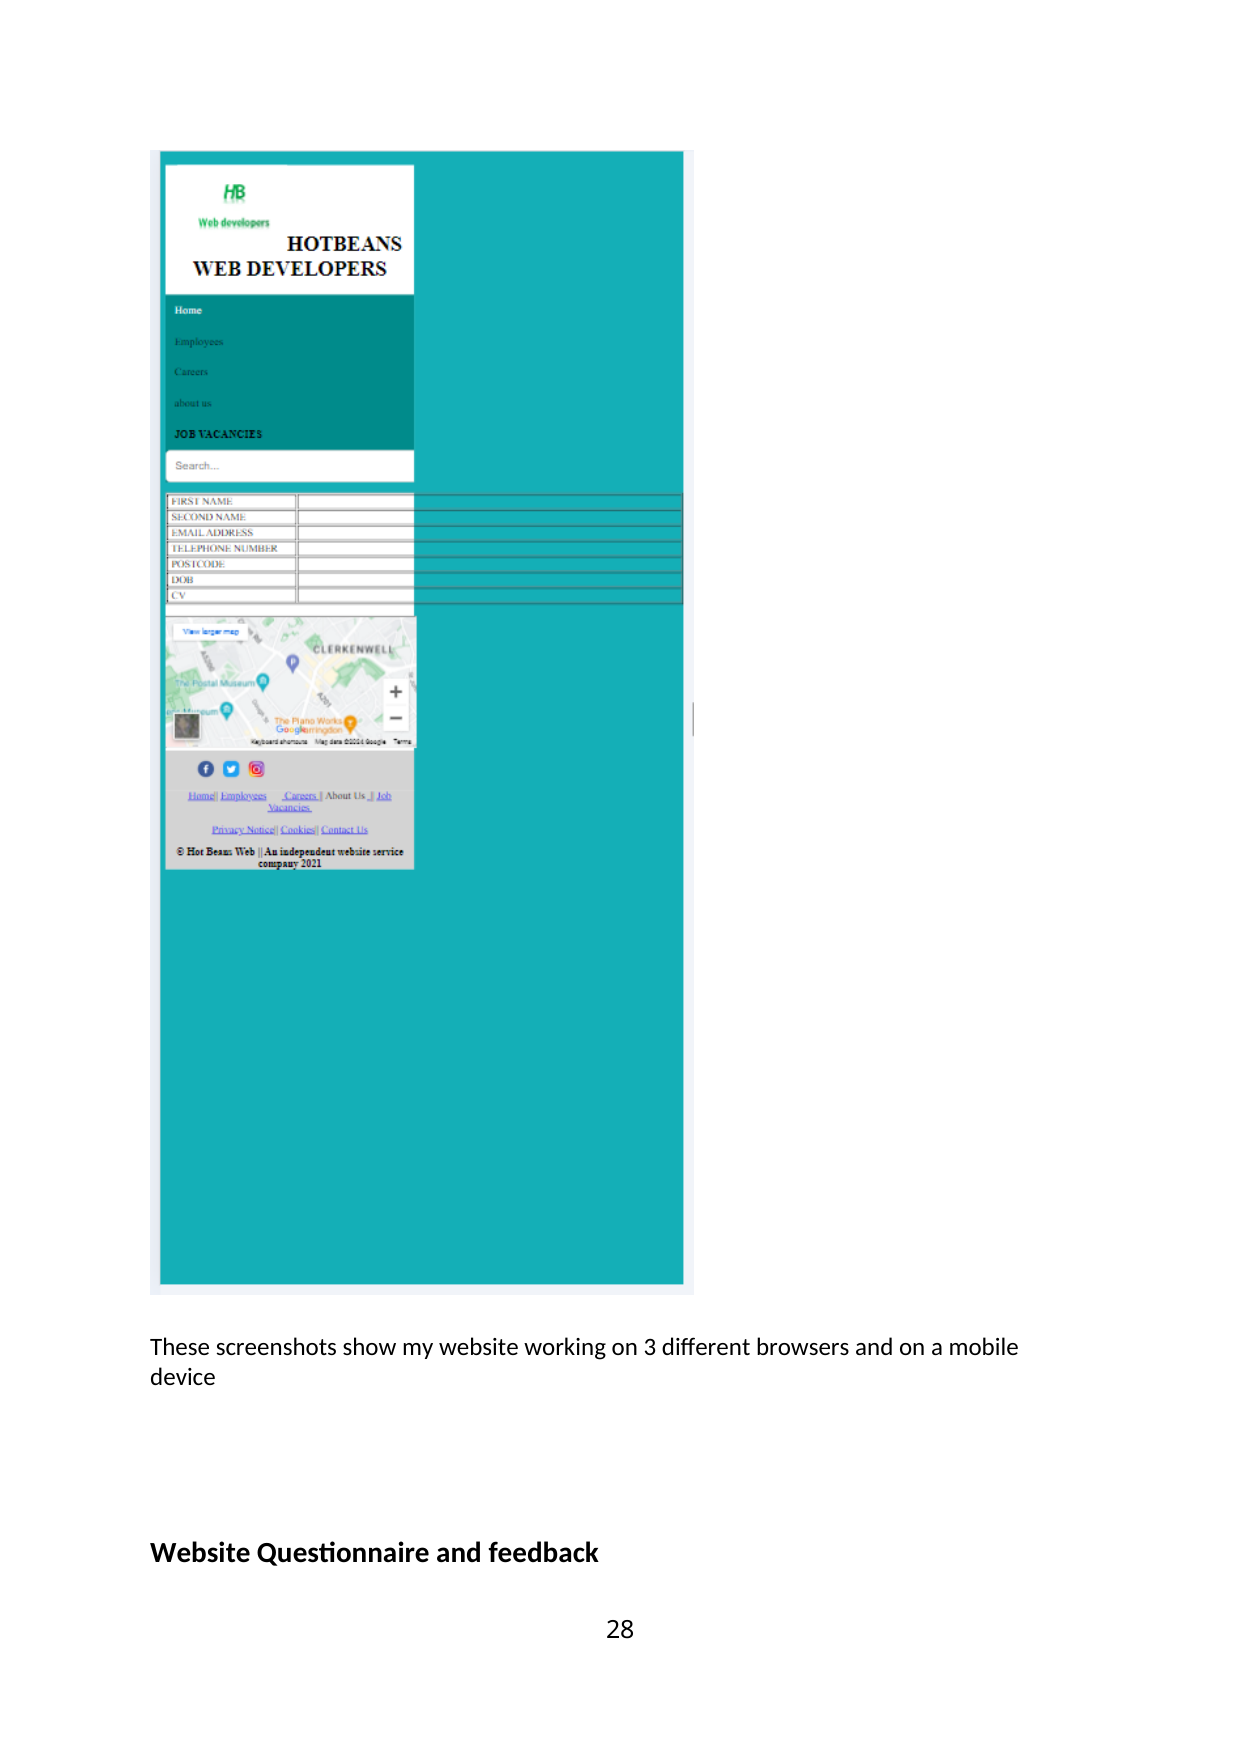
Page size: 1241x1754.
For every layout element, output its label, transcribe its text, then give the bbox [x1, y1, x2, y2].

text Website Questionnaire and feedback [150, 1534, 1090, 1570]
picture [150, 150, 694, 1295]
text These screenshots show my website working on 3 different browsers and on a mobile device [150, 1331, 1090, 1392]
